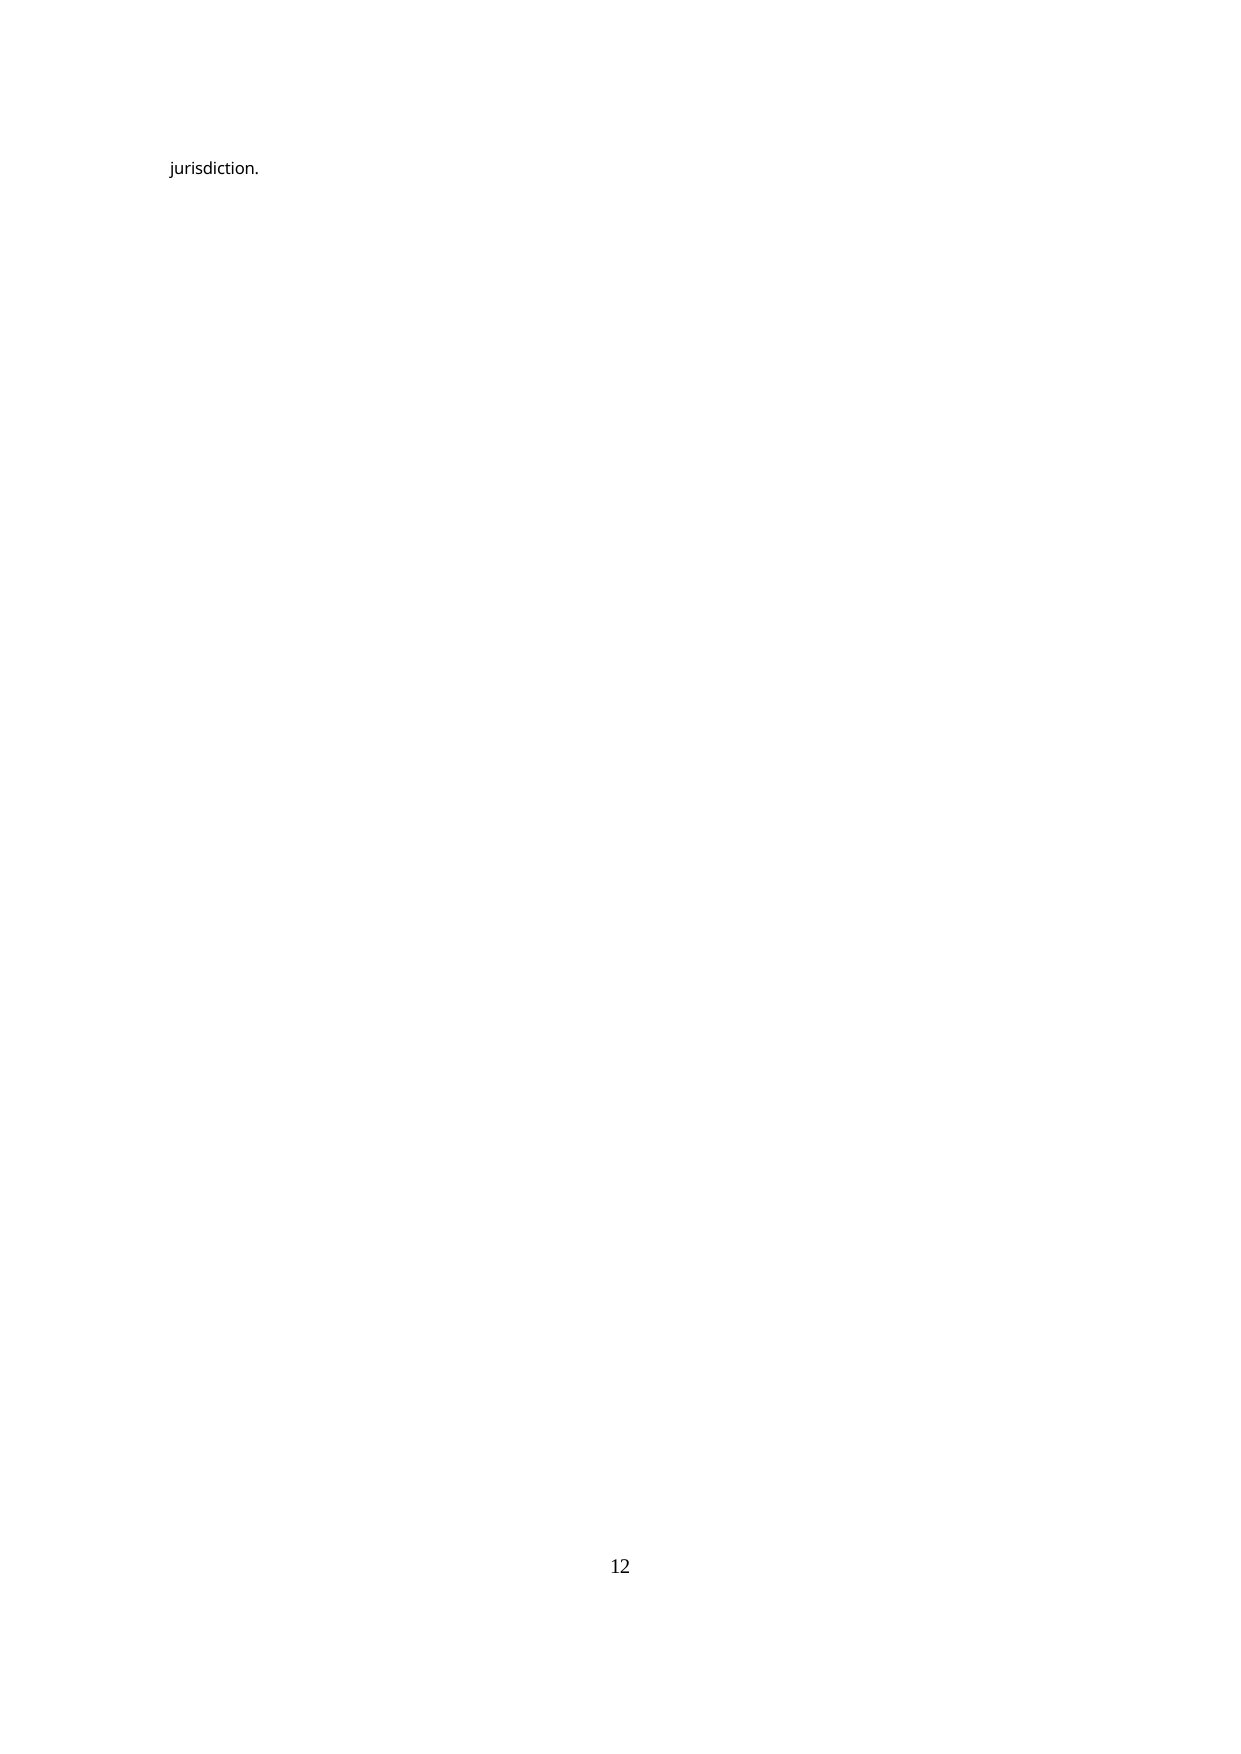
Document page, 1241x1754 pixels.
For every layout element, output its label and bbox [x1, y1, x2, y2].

text [170, 156, 1070, 179]
